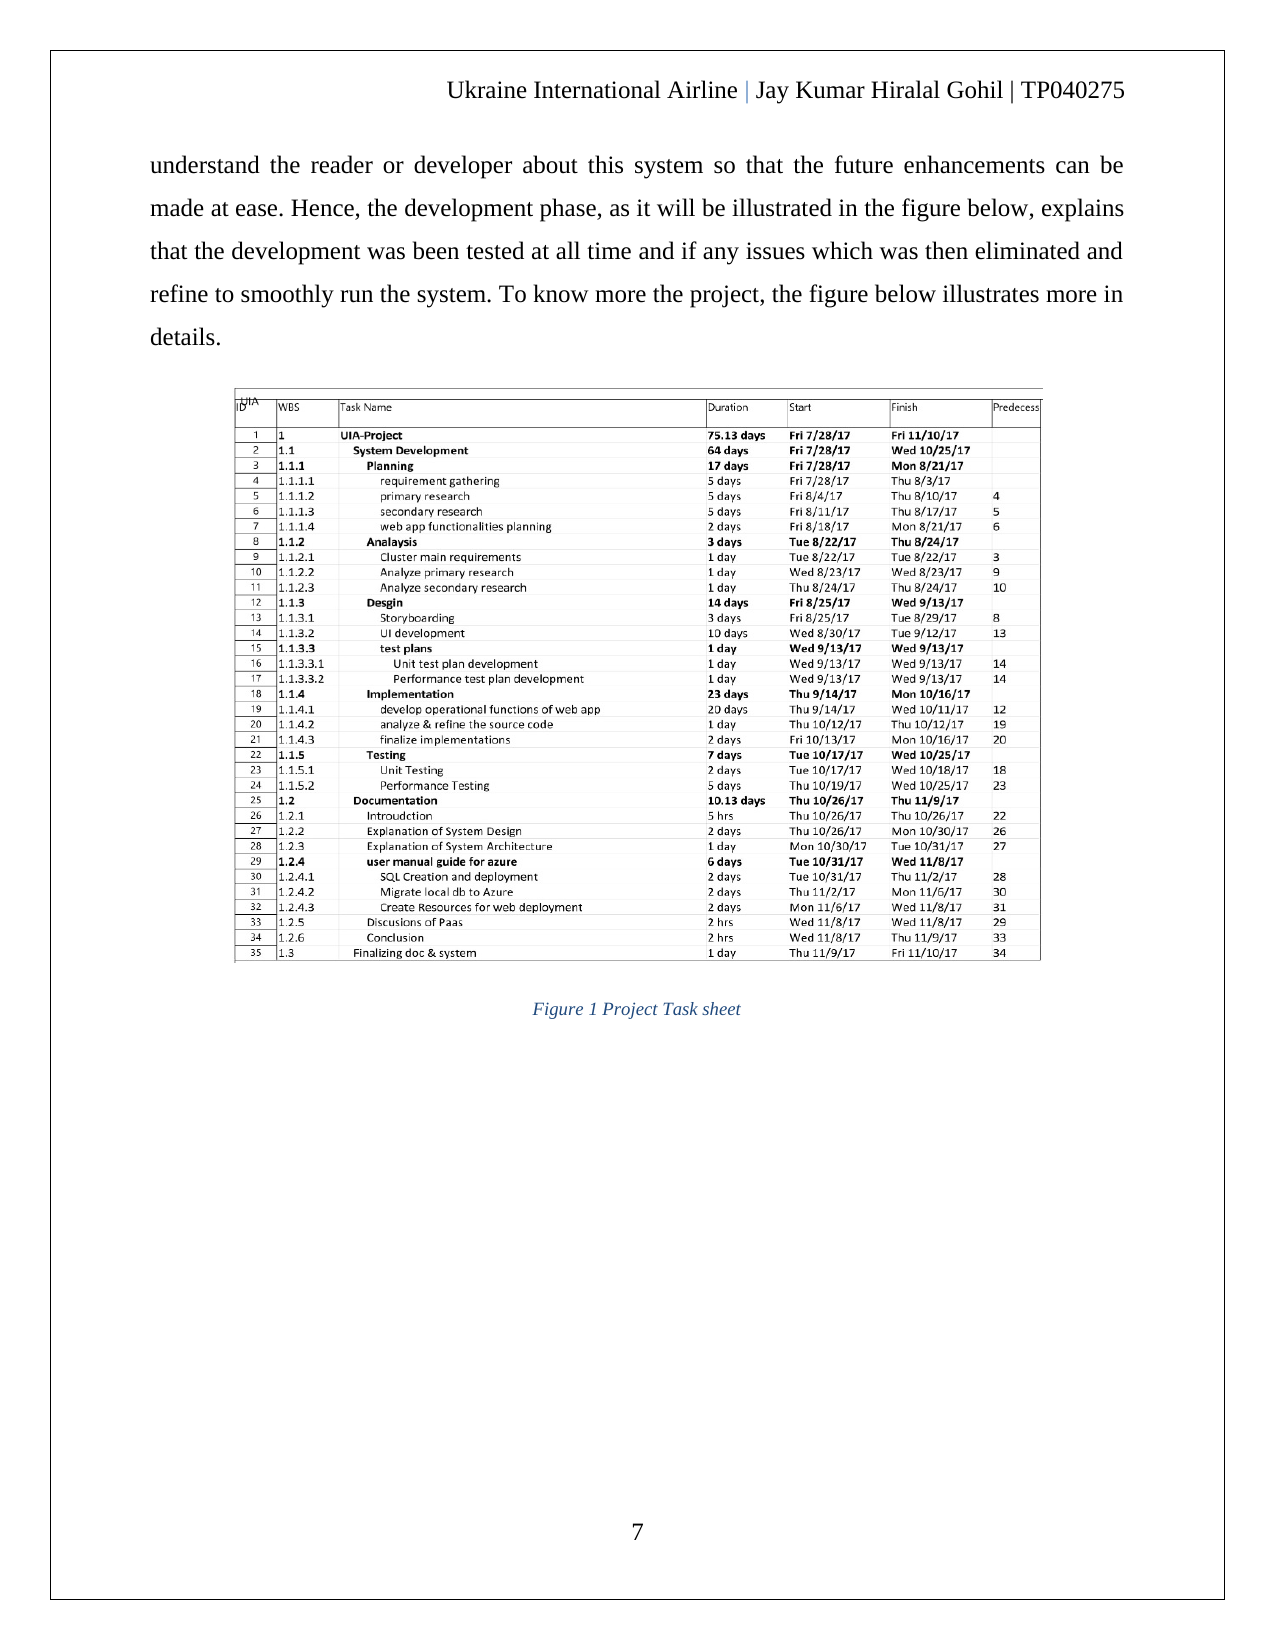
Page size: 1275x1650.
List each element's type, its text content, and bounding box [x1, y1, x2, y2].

text Figure 1 Project Task sheet [150, 998, 1125, 1019]
picture [232, 386, 1043, 963]
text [150, 150, 1125, 351]
